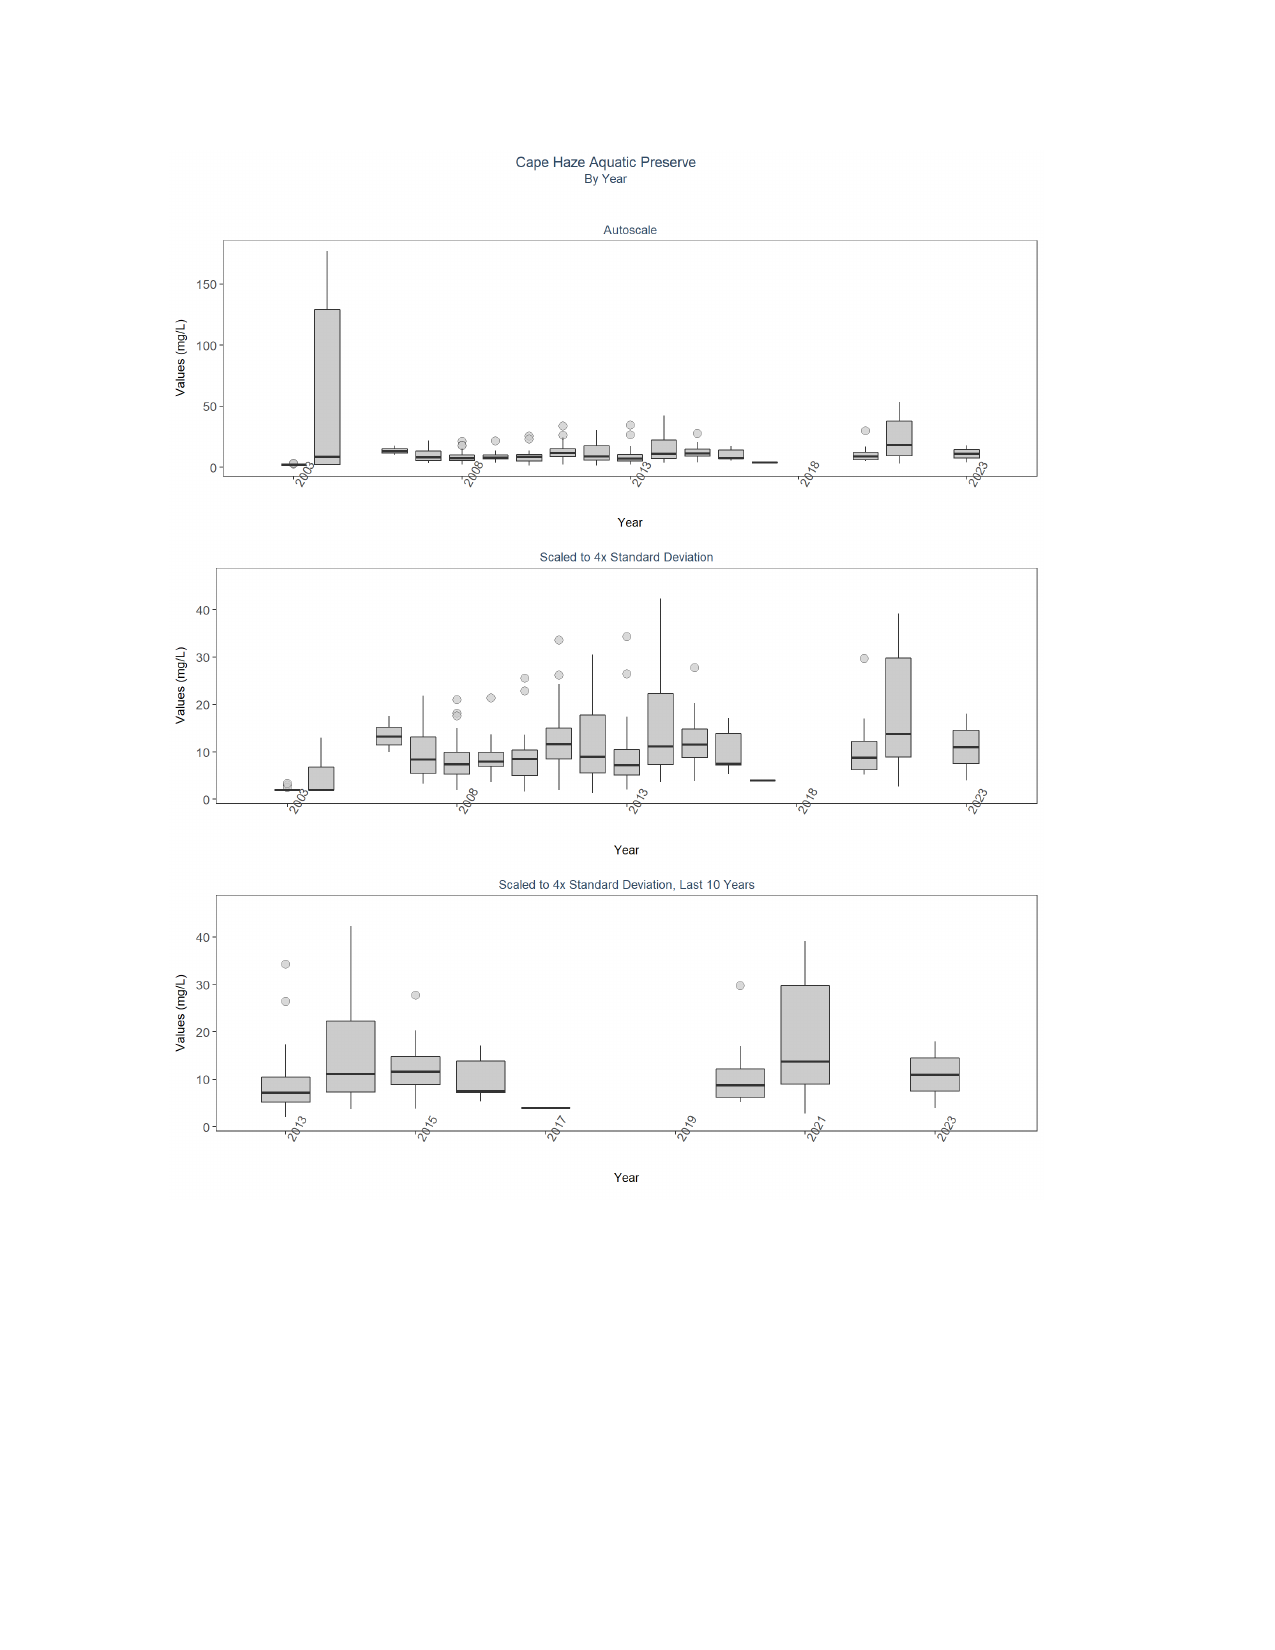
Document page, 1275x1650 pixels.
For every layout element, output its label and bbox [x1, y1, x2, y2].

picture [168, 150, 1044, 1200]
